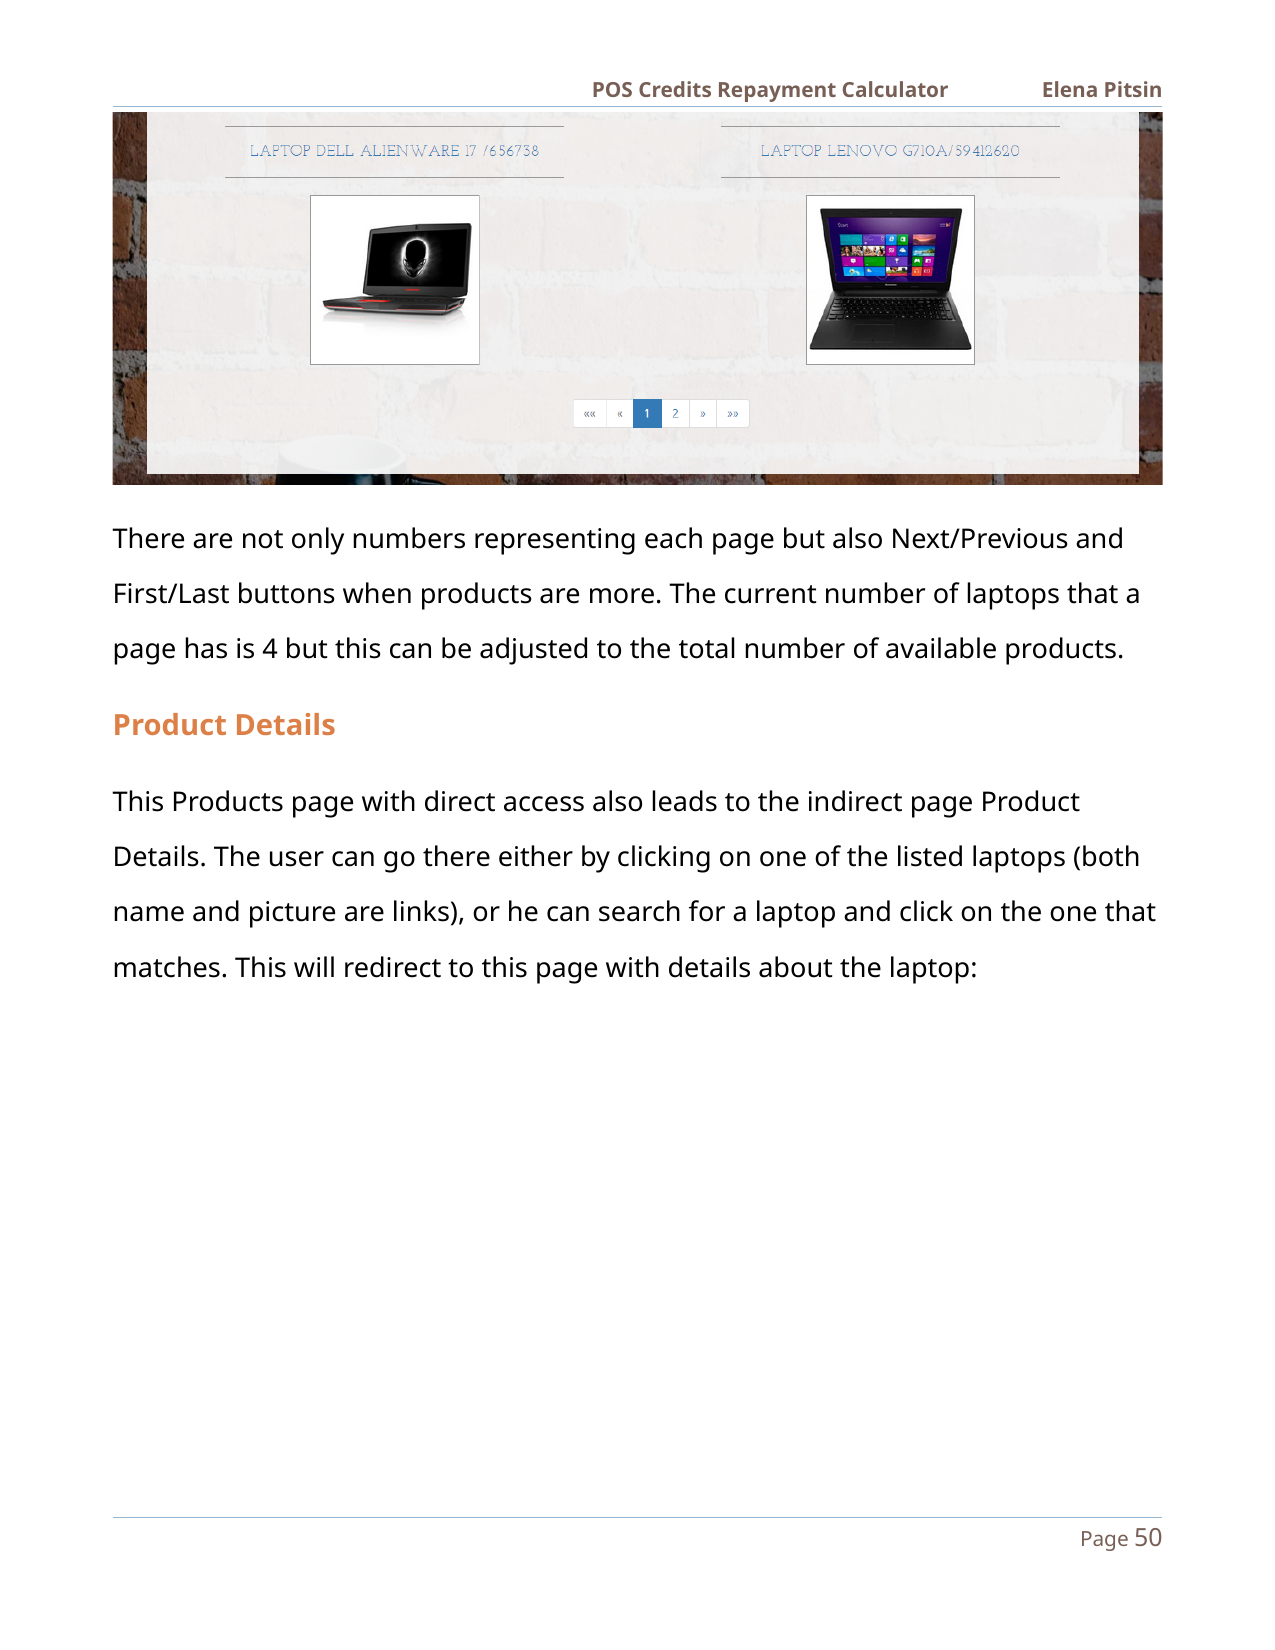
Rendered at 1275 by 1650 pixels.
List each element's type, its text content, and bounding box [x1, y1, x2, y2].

text There are not only numbers representing each page but also Next/Previous and First/Last buttons when products are more. The current number of laptops that a page has is 4 but this can be adjusted to the total number of available products. [112, 519, 1162, 667]
picture [112, 112, 1163, 485]
text This Products page with direct access also leads to the indirect page Product Details. The user can go there either by clicking on one of the listed laptops (both name and picture are links), or he can search for a laptop and click on the one that matches. This will redirect to this page with details about the laptop: [112, 782, 1162, 985]
text Product Details [112, 704, 1162, 743]
